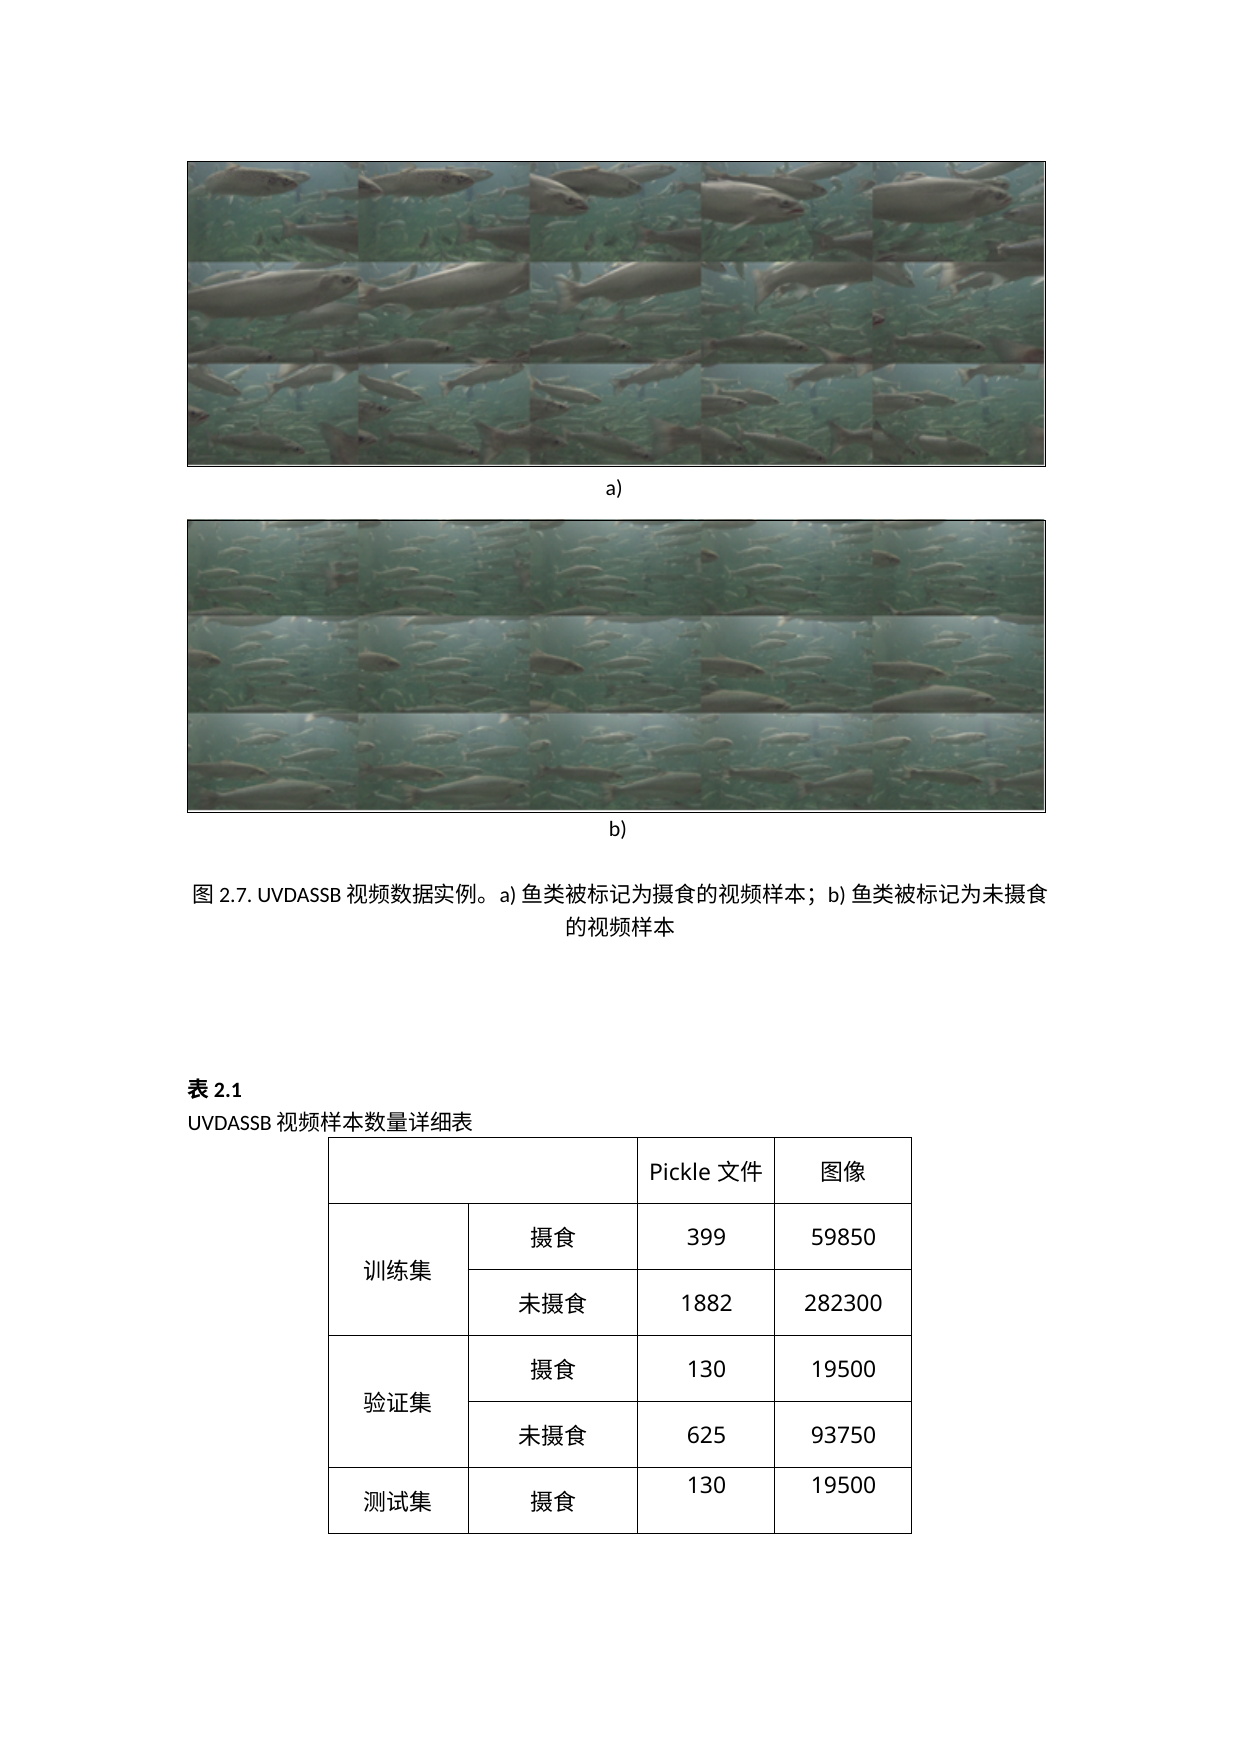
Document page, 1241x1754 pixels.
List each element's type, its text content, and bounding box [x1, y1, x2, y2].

table_cell 399 [638, 1204, 774, 1269]
table_cell 19500 [775, 1336, 911, 1401]
table_cell 130 [638, 1336, 774, 1401]
table_cell 19500 [775, 1468, 911, 1533]
table_cell 摄食 [469, 1204, 637, 1269]
table_cell 625 [638, 1402, 774, 1467]
table_cell 59850 [775, 1204, 911, 1269]
table_cell 未摄食 [469, 1402, 637, 1467]
text UVDASSB 视频样本数量详细表 [187, 1104, 1053, 1137]
table_header [329, 1138, 637, 1203]
table_cell 282300 [775, 1270, 911, 1335]
table_cell 93750 [775, 1402, 911, 1467]
list 表2.1 [187, 1072, 1053, 1104]
table_cell 验证集 [329, 1336, 468, 1467]
table_cell 摄食 [469, 1468, 637, 1533]
table_cell 130 [638, 1468, 774, 1533]
table_header Pickle 文件 [638, 1138, 774, 1203]
list 图2.7. UVDASSB 视频数据实例。a) 鱼类被标记为摄食的视频样本；b) 鱼类被标记为未摄食的视频样本 [187, 162, 1053, 942]
table_header 图像 [775, 1138, 911, 1203]
table_cell 1882 [638, 1270, 774, 1335]
table_cell 训练集 [329, 1204, 468, 1335]
table_cell 未摄食 [469, 1270, 637, 1335]
table_cell 摄食 [469, 1336, 637, 1401]
table_cell 测试集 [329, 1468, 468, 1533]
